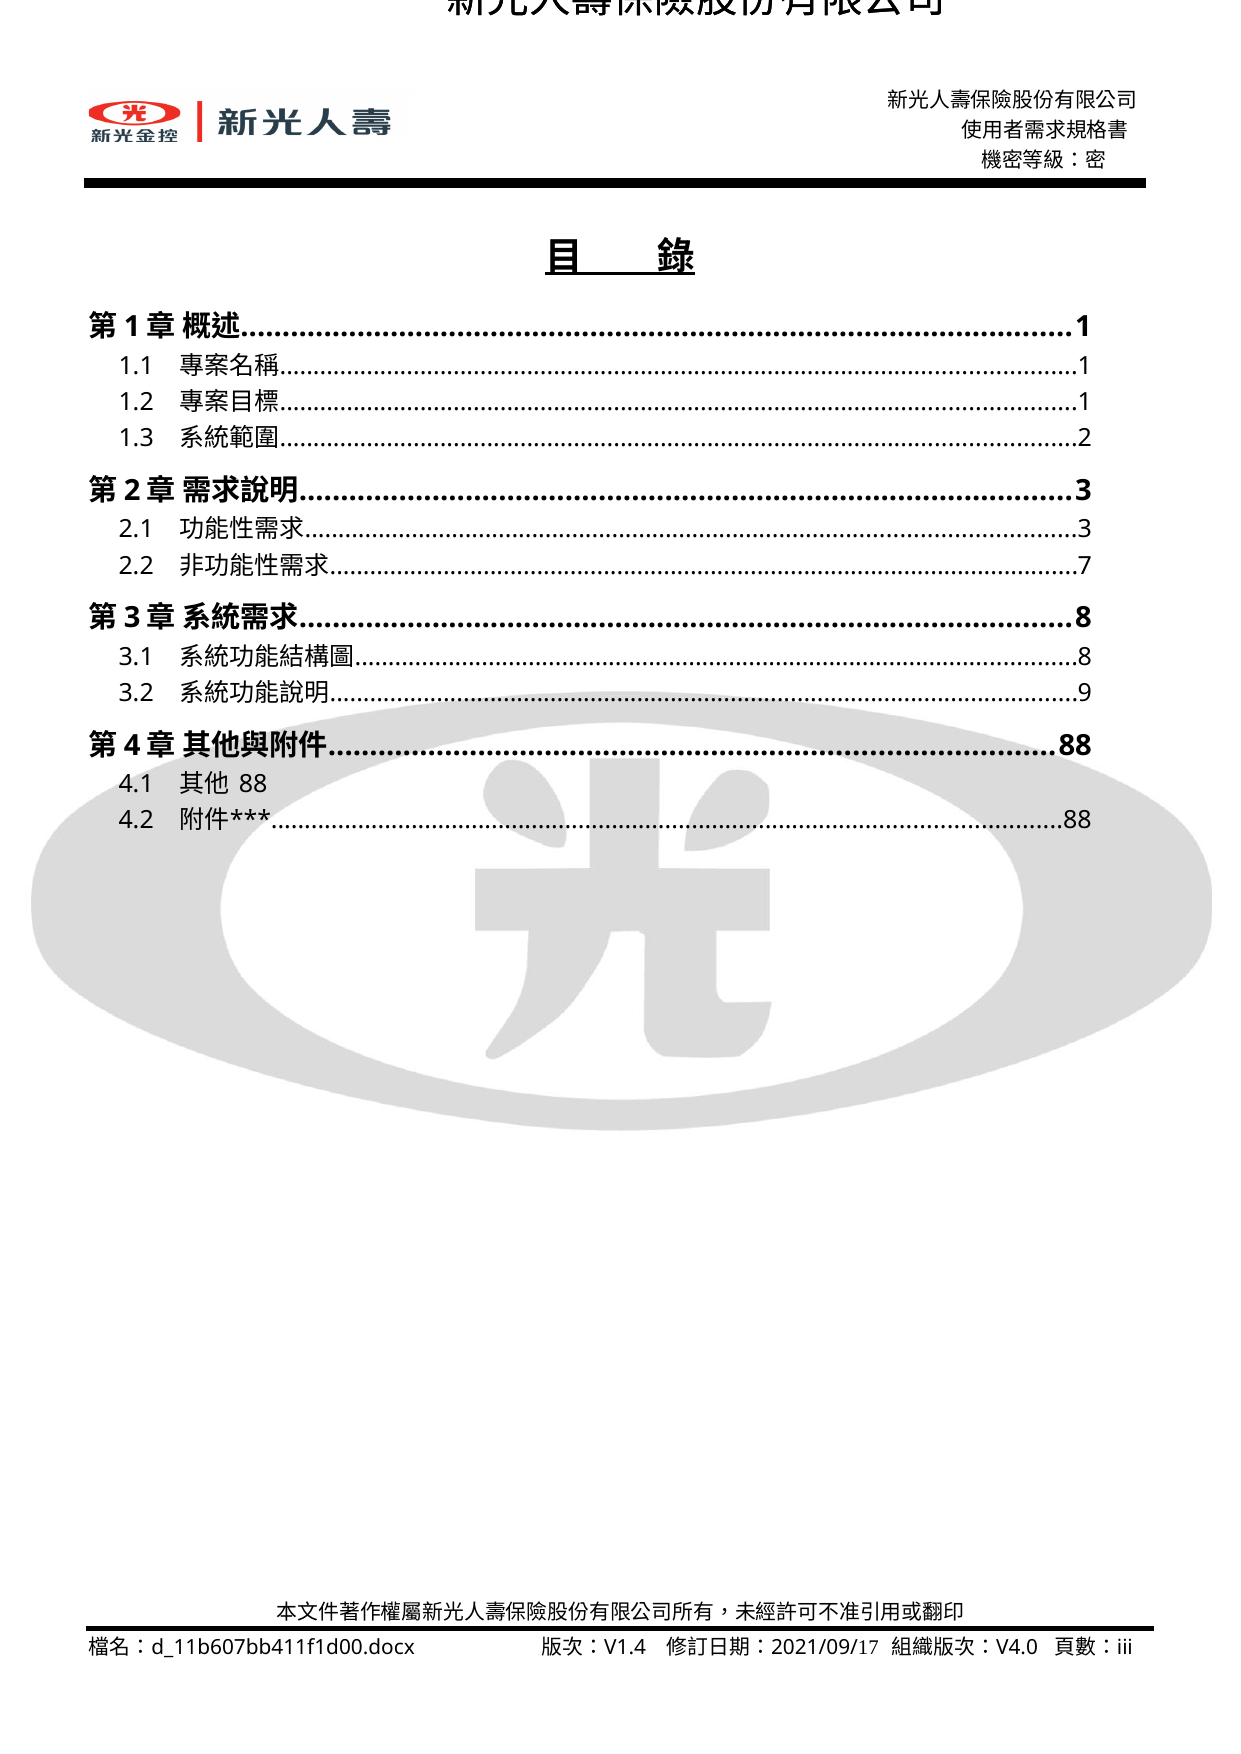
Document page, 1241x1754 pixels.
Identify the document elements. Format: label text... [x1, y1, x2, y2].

text 目 錄 [89, 215, 1152, 290]
text 第2章 需求說明 3 [89, 467, 1152, 509]
text 第1章 概述 1 [89, 303, 1152, 345]
text 3.2 系統功能說明 9 [118, 673, 1152, 709]
text 2.1 功能性需求 3 [118, 509, 1152, 545]
text 4.2 附件*** 88 [118, 800, 1152, 836]
text 3.1 系統功能結構圖 8 [118, 636, 1152, 673]
text 1.2 專案目標 1 [118, 382, 1152, 418]
picture [88, 86, 414, 142]
text 第3章 系統需求 8 [89, 594, 1152, 636]
picture [25, 683, 1215, 1137]
text 4.1 其他 88 [118, 764, 1152, 800]
text 第4章 其他與附件 88 [89, 721, 1152, 764]
text 1.3 系統範圍 2 [118, 418, 1152, 454]
text 2.2 非功能性需求 7 [118, 545, 1152, 581]
text 1.1 專案名稱 1 [118, 345, 1152, 382]
